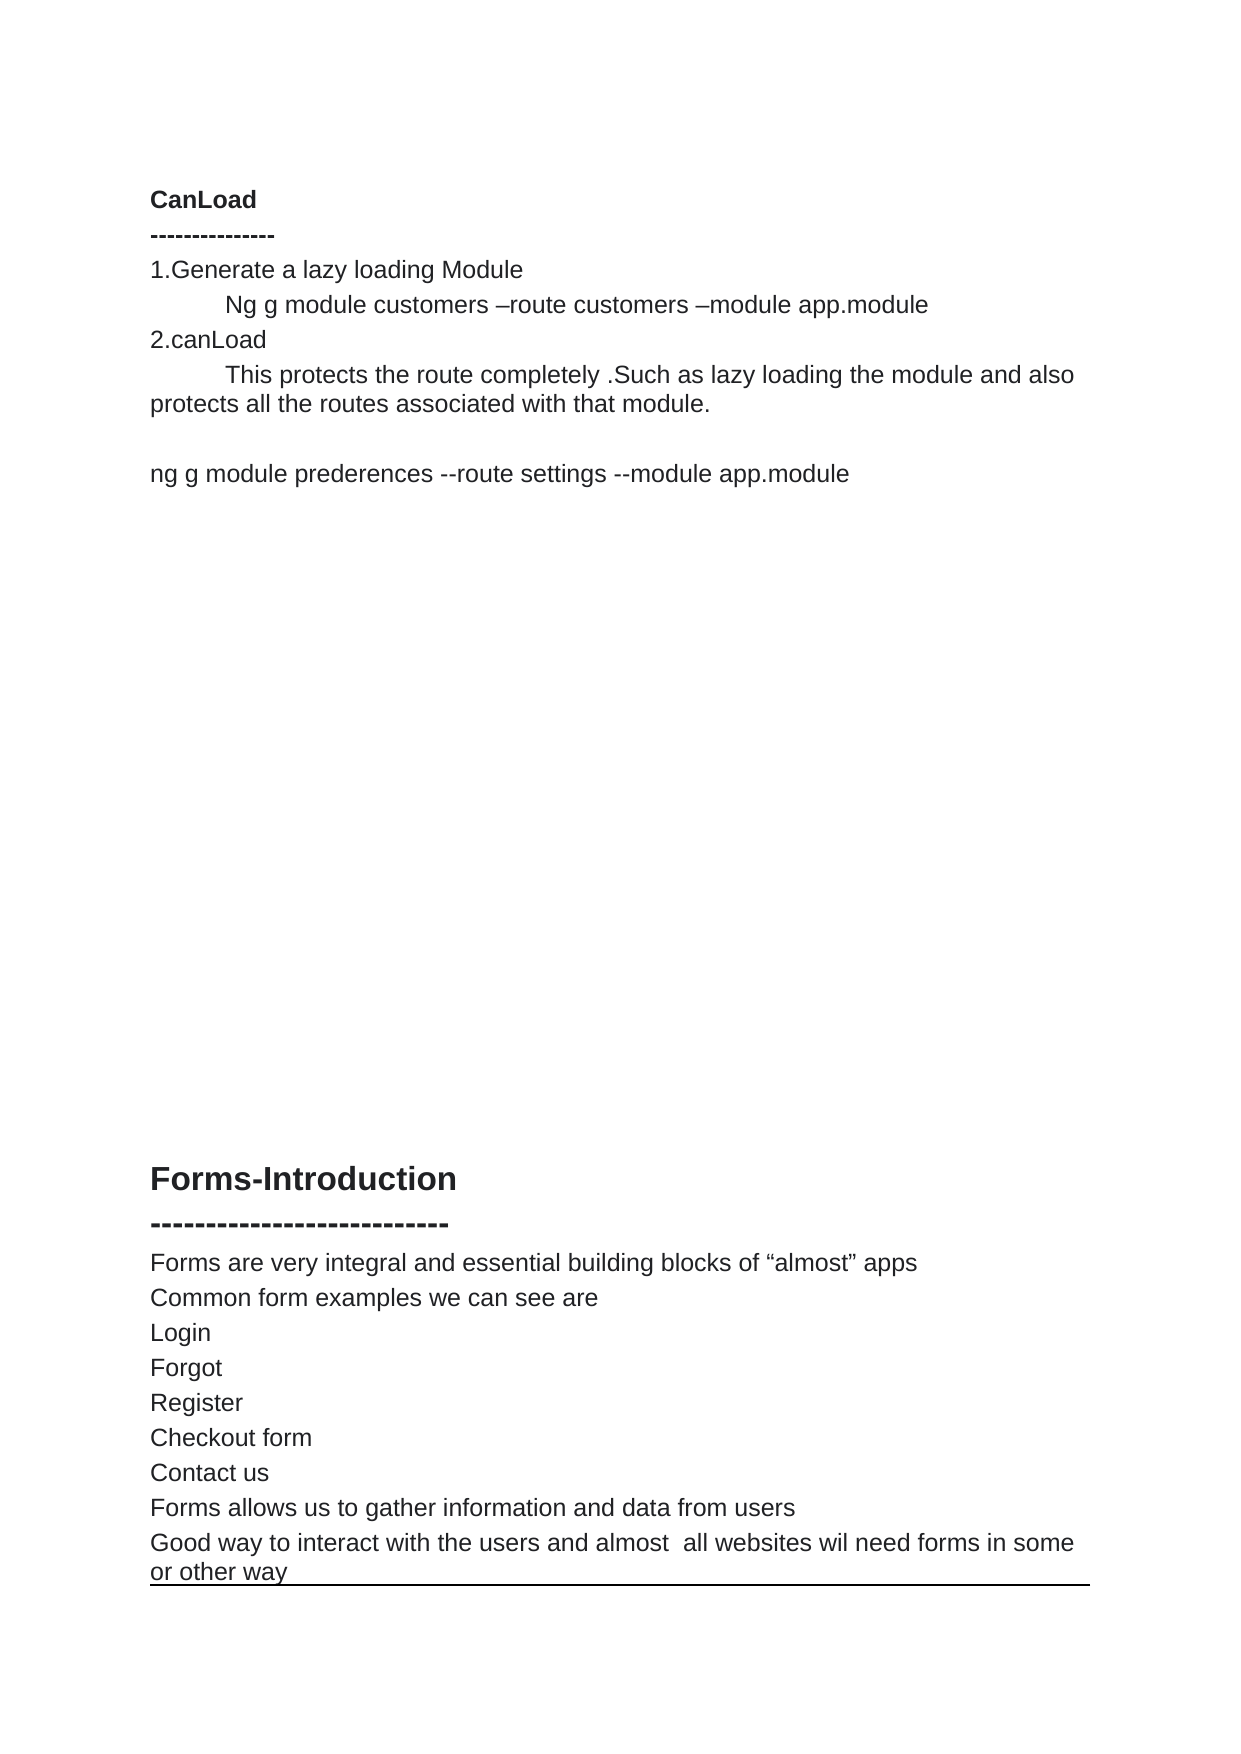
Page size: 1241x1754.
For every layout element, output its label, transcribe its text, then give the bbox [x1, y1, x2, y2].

text Checkout form [150, 1423, 1090, 1452]
text CanLoad [150, 185, 1090, 214]
text Forgot [150, 1353, 1090, 1382]
text Common form examples we can see are [150, 1283, 1090, 1312]
text Register [150, 1388, 1090, 1417]
text Contact us [150, 1458, 1090, 1487]
text --------------------------- [150, 1203, 1090, 1242]
text Forms allows us to gather information and data from users [150, 1493, 1090, 1522]
text Forms are very integral and essential building blocks of “almost” apps [150, 1248, 1090, 1277]
text Forms-Introduction [150, 1159, 1090, 1197]
text 1.Generate a lazy loading Module [150, 255, 1090, 284]
text --------------- [150, 220, 1090, 249]
text 2.canLoad [150, 325, 1090, 354]
text This protects the route completely .Such as lazy loading the module and also protects all the routes associated with that module. [150, 360, 1090, 417]
text Login [150, 1318, 1090, 1347]
text ng g module prederences --route settings --module app.module [150, 459, 1090, 487]
text Good way to interact with the users and almost all websites wil need forms in some or other way [150, 1528, 1090, 1584]
text Ng g module customers –route customers –module app.module [150, 290, 1090, 319]
